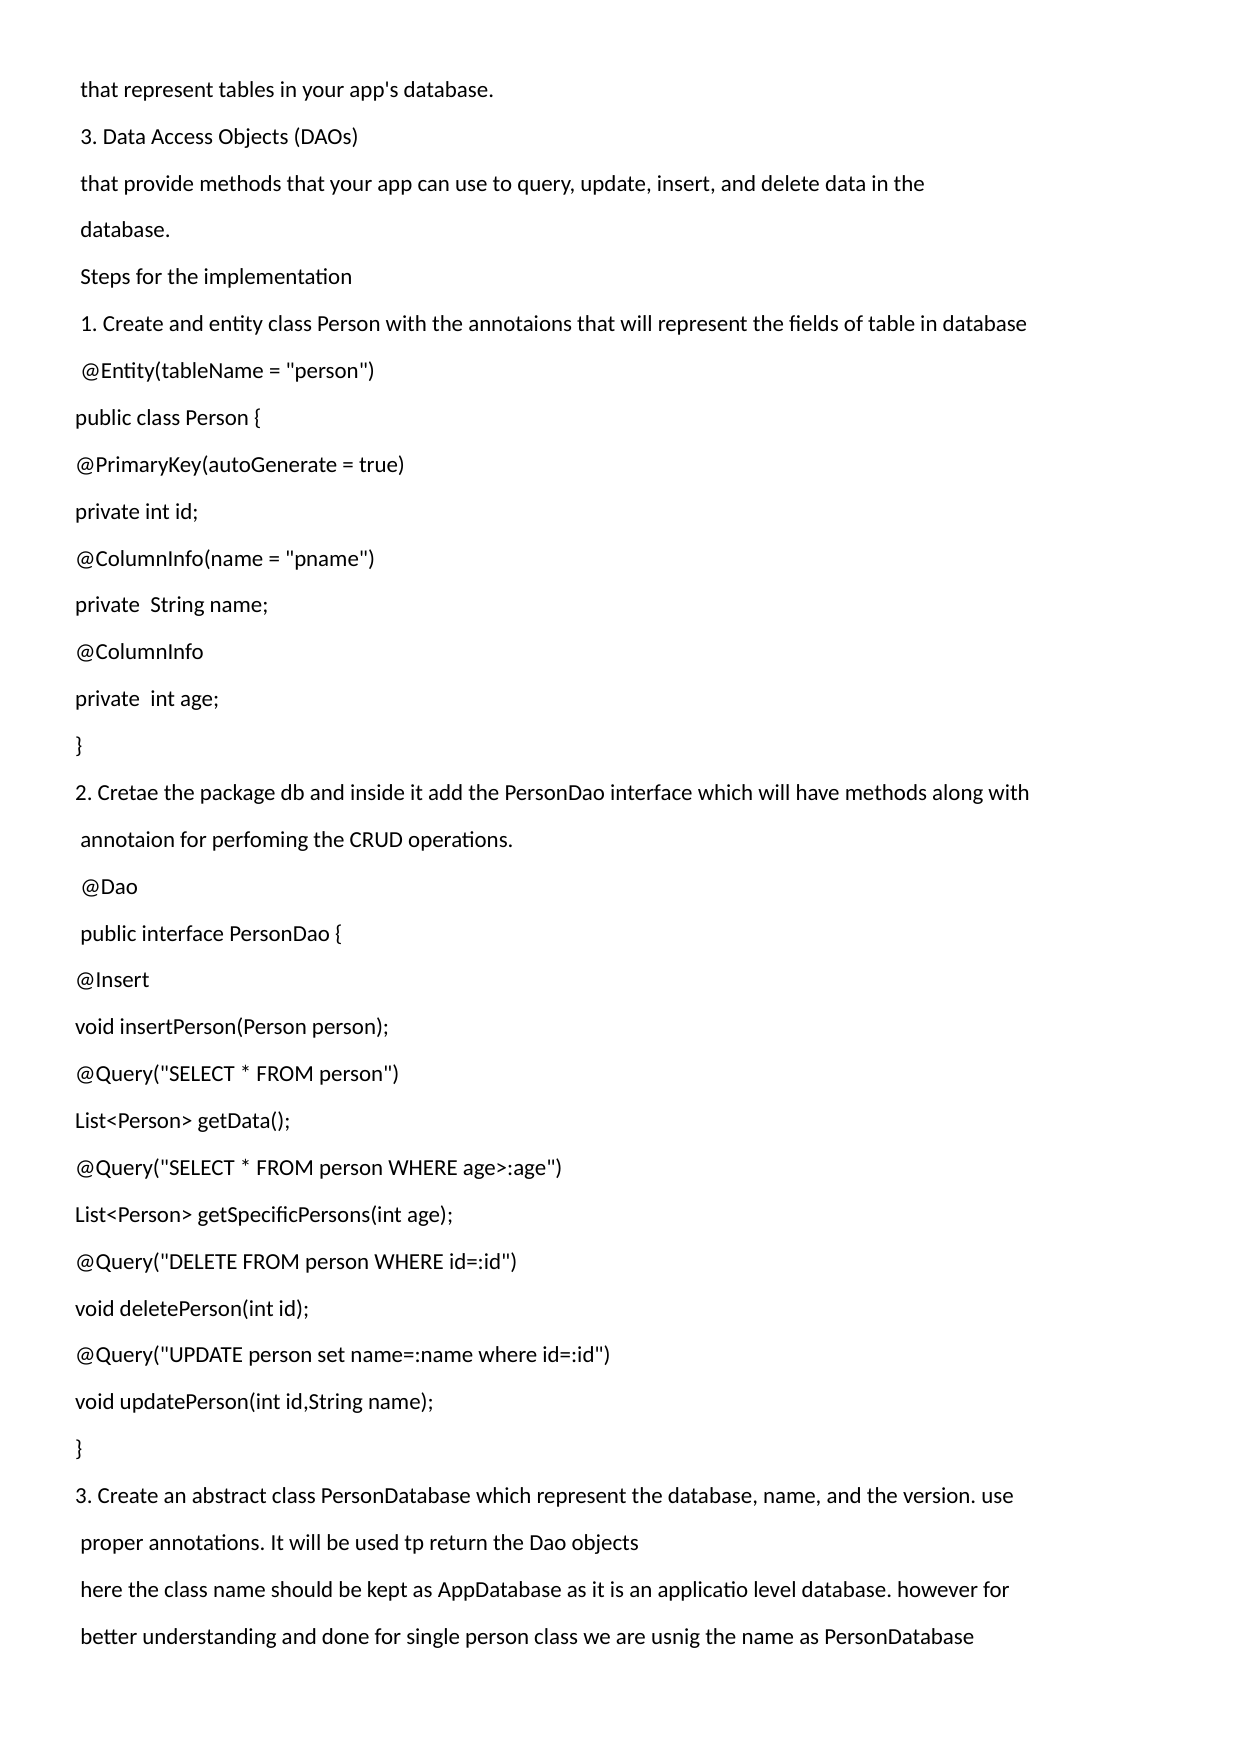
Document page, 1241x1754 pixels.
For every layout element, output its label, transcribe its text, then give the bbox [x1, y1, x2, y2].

text } [75, 1434, 1165, 1462]
text here the class name should be kept as AppDatabase as it is an applicatio level database. however for [75, 1575, 1165, 1603]
text private String name; [75, 591, 1165, 619]
text 2. Cretae the package db and inside it add the PersonDao interface which will have methods along with [75, 778, 1165, 806]
text database. [75, 216, 1165, 244]
text Steps for the implementation [75, 262, 1165, 291]
text @Query("SELECT * FROM person") [75, 1059, 1165, 1087]
text private int age; [75, 684, 1165, 712]
text public interface PersonDao { [75, 919, 1165, 947]
text List<Person> getData(); [75, 1106, 1165, 1134]
text @Entity(tableName = "person") [75, 356, 1165, 384]
text List<Person> getSpecificPersons(int age); [75, 1200, 1165, 1228]
text void deletePerson(int id); [75, 1294, 1165, 1322]
text void insertPerson(Person person); [75, 1012, 1165, 1041]
text proper annotations. It will be used tp return the Dao objects [75, 1528, 1165, 1556]
text public class Person { [75, 403, 1165, 431]
text } [75, 731, 1165, 759]
text void updatePerson(int id,String name); [75, 1387, 1165, 1416]
text @Insert [75, 966, 1165, 994]
text @ColumnInfo(name = "pname") [75, 544, 1165, 572]
text @Dao [75, 872, 1165, 900]
text 3. Data Access Objects (DAOs) [75, 122, 1165, 150]
text that represent tables in your app's database. [75, 75, 1165, 103]
text @ColumnInfo [75, 637, 1165, 666]
text 3. Create an abstract class PersonDatabase which represent the database, name, and the version. use [75, 1481, 1165, 1509]
text @Query("SELECT * FROM person WHERE age>:age") [75, 1153, 1165, 1181]
text private int id; [75, 497, 1165, 525]
text 1. Create and entity class Person with the annotaions that will represent the fields of table in database [75, 309, 1165, 337]
text @PrimaryKey(autoGenerate = true) [75, 450, 1165, 478]
text that provide methods that your app can use to query, update, insert, and delete data in the [75, 169, 1165, 197]
text @Query("DELETE FROM person WHERE id=:id") [75, 1247, 1165, 1275]
text annotaion for perfoming the CRUD operations. [75, 825, 1165, 853]
text better understanding and done for single person class we are usnig the name as PersonDatabase [75, 1622, 1165, 1650]
text @Query("UPDATE person set name=:name where id=:id") [75, 1341, 1165, 1369]
